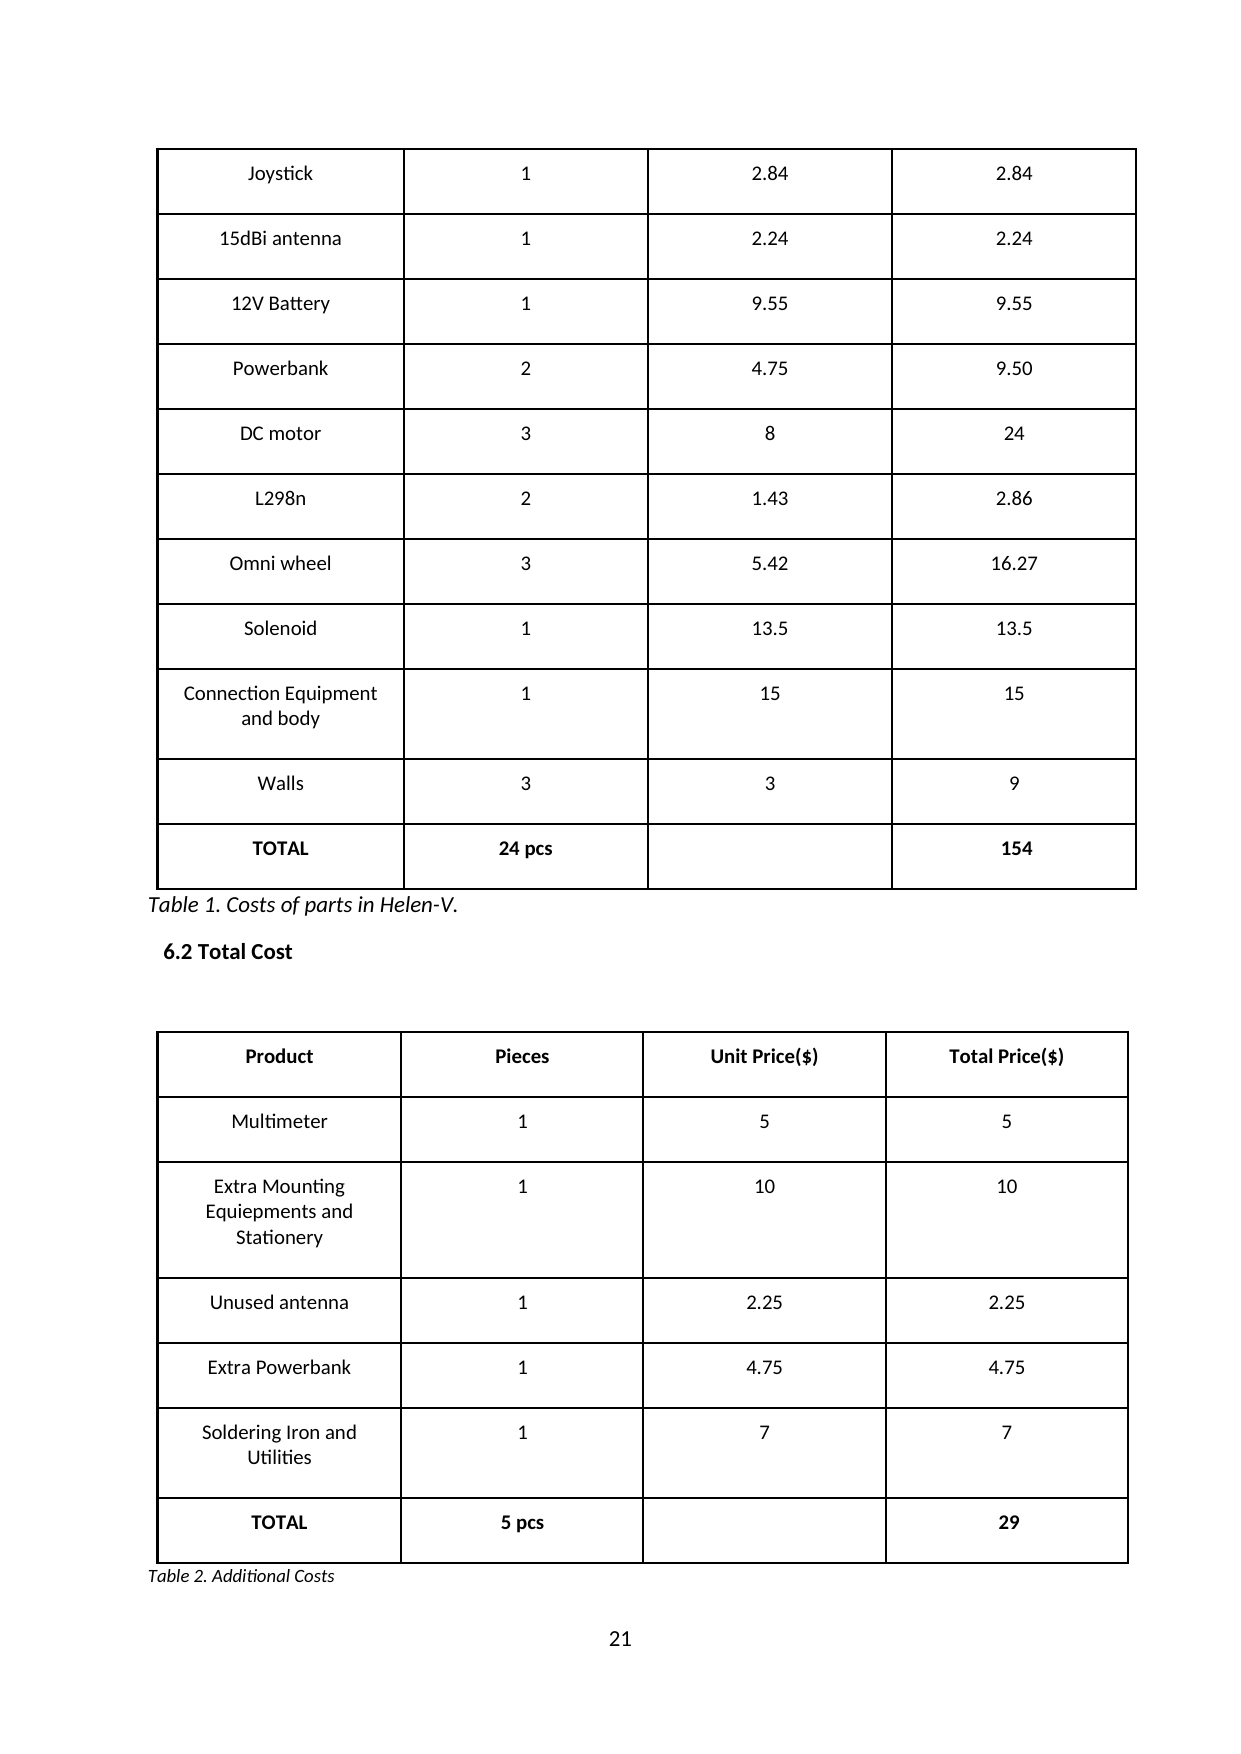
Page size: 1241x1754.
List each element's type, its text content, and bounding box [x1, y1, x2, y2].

table_cell 29 [887, 1499, 1127, 1562]
table_cell 15 [893, 670, 1135, 758]
table_cell 1 [402, 1279, 642, 1342]
table_cell 1 [405, 605, 647, 668]
table_cell 2.86 [893, 475, 1135, 538]
table_cell 3 [405, 760, 647, 823]
table_cell 2.84 [893, 150, 1135, 213]
table_cell 2.25 [887, 1279, 1127, 1342]
table_cell 10 [887, 1163, 1127, 1277]
table_cell Omni wheel [159, 540, 403, 603]
table_cell 1 [405, 150, 647, 213]
table_cell 9.55 [893, 280, 1135, 343]
table_cell 1 [402, 1163, 642, 1277]
table_cell Multimeter [159, 1098, 400, 1161]
table_cell 13.5 [649, 605, 891, 668]
table_cell 15 [649, 670, 891, 758]
table_cell 1 [405, 670, 647, 758]
table_cell 9 [893, 760, 1135, 823]
table_cell 9.55 [649, 280, 891, 343]
table_cell L298n [159, 475, 403, 538]
table_cell 1 [405, 215, 647, 278]
table_cell 154 [893, 825, 1135, 888]
text Table 2. Additional Costs [148, 1564, 1093, 1587]
table_cell 24 [893, 410, 1135, 473]
table_cell 2.84 [649, 150, 891, 213]
table_cell 15dBi antenna [159, 215, 403, 278]
table_cell Solenoid [159, 605, 403, 668]
text 6.2 Total Cost [148, 937, 1093, 965]
table_cell Extra Mounting Equiepments and Stationery [159, 1163, 400, 1277]
table_cell Walls [159, 760, 403, 823]
table_cell 1 [402, 1098, 642, 1161]
table_cell 12V Battery [159, 280, 403, 343]
table_cell 9.50 [893, 345, 1135, 408]
table_cell 2.24 [649, 215, 891, 278]
table_cell 5 [887, 1098, 1127, 1161]
table_cell Extra Powerbank [159, 1344, 400, 1407]
table_cell 3 [405, 410, 647, 473]
table_cell 1 [405, 280, 647, 343]
table_cell [644, 1499, 885, 1562]
table_cell 2.25 [644, 1279, 885, 1342]
table_header Unit Price($) [644, 1033, 885, 1096]
table_cell 4.75 [644, 1344, 885, 1407]
table_cell 24 pcs [405, 825, 647, 888]
table_cell 1 [402, 1409, 642, 1497]
table_cell Soldering Iron and Utilities [159, 1409, 400, 1497]
table_cell 2 [405, 475, 647, 538]
table_header Product [159, 1033, 400, 1096]
table_cell [649, 825, 891, 888]
table_cell 3 [649, 760, 891, 823]
table_cell Connection Equipment and body [159, 670, 403, 758]
table_cell 10 [644, 1163, 885, 1277]
table_cell DC motor [159, 410, 403, 473]
table_cell 5 [644, 1098, 885, 1161]
table_cell 2 [405, 345, 647, 408]
table_cell 5.42 [649, 540, 891, 603]
table_cell 1 [402, 1344, 642, 1407]
table_cell 13.5 [893, 605, 1135, 668]
table_cell 7 [644, 1409, 885, 1497]
table_header Total Price($) [887, 1033, 1127, 1096]
table_cell TOTAL [159, 1499, 400, 1562]
table_cell 3 [405, 540, 647, 603]
table_cell 4.75 [887, 1344, 1127, 1407]
table_cell 16.27 [893, 540, 1135, 603]
table_cell Joystick [159, 150, 403, 213]
table_cell 1.43 [649, 475, 891, 538]
table_cell Powerbank [159, 345, 403, 408]
table_cell 8 [649, 410, 891, 473]
table_cell 5 pcs [402, 1499, 642, 1562]
table_cell 7 [887, 1409, 1127, 1497]
table_cell 4.75 [649, 345, 891, 408]
table_cell TOTAL [159, 825, 403, 888]
text Table 1. Costs of parts in Helen-V. [148, 890, 1093, 918]
table_cell 2.24 [893, 215, 1135, 278]
table_cell Unused antenna [159, 1279, 400, 1342]
table_header Pieces [402, 1033, 642, 1096]
